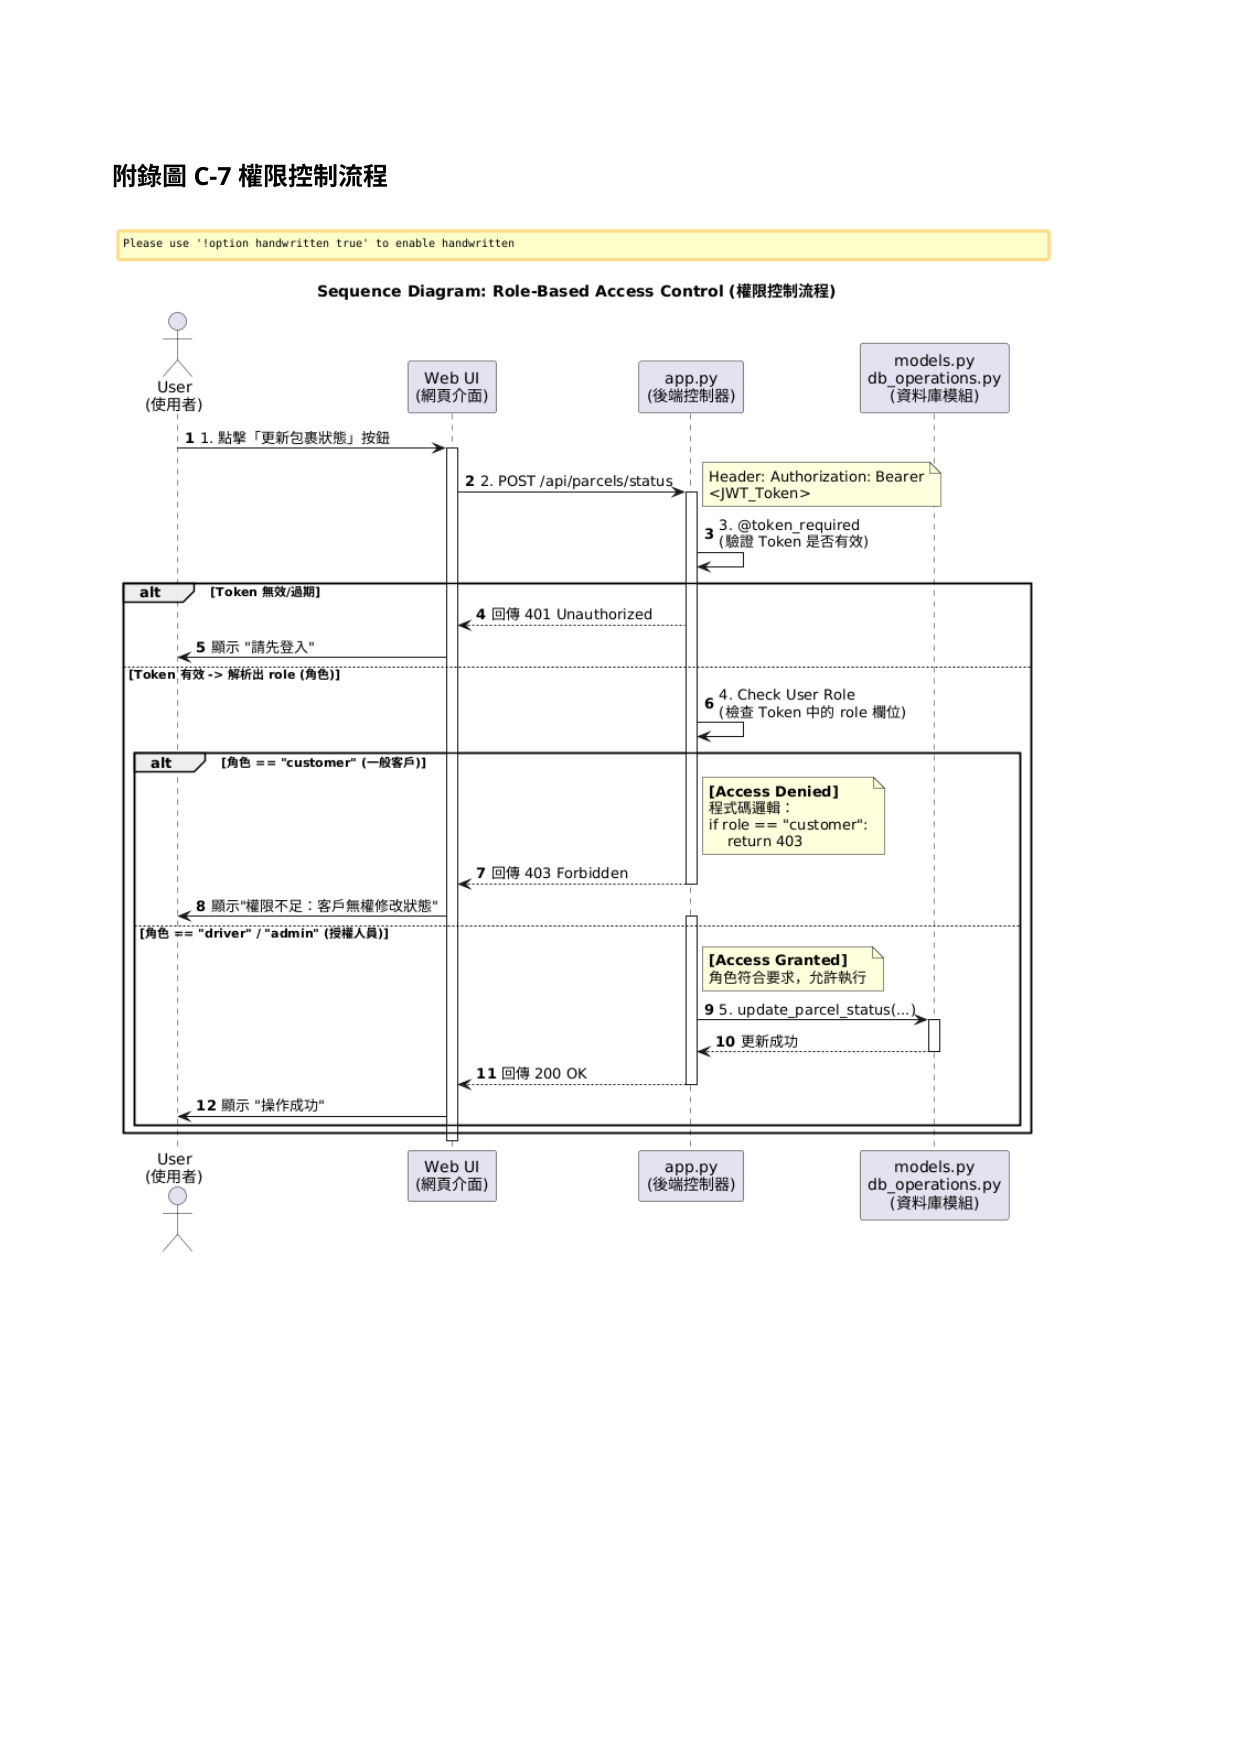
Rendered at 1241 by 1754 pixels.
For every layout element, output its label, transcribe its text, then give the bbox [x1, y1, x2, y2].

picture [112, 225, 1054, 1257]
text 附錄圖 C-7 權限控制流程 [75, 156, 1165, 194]
